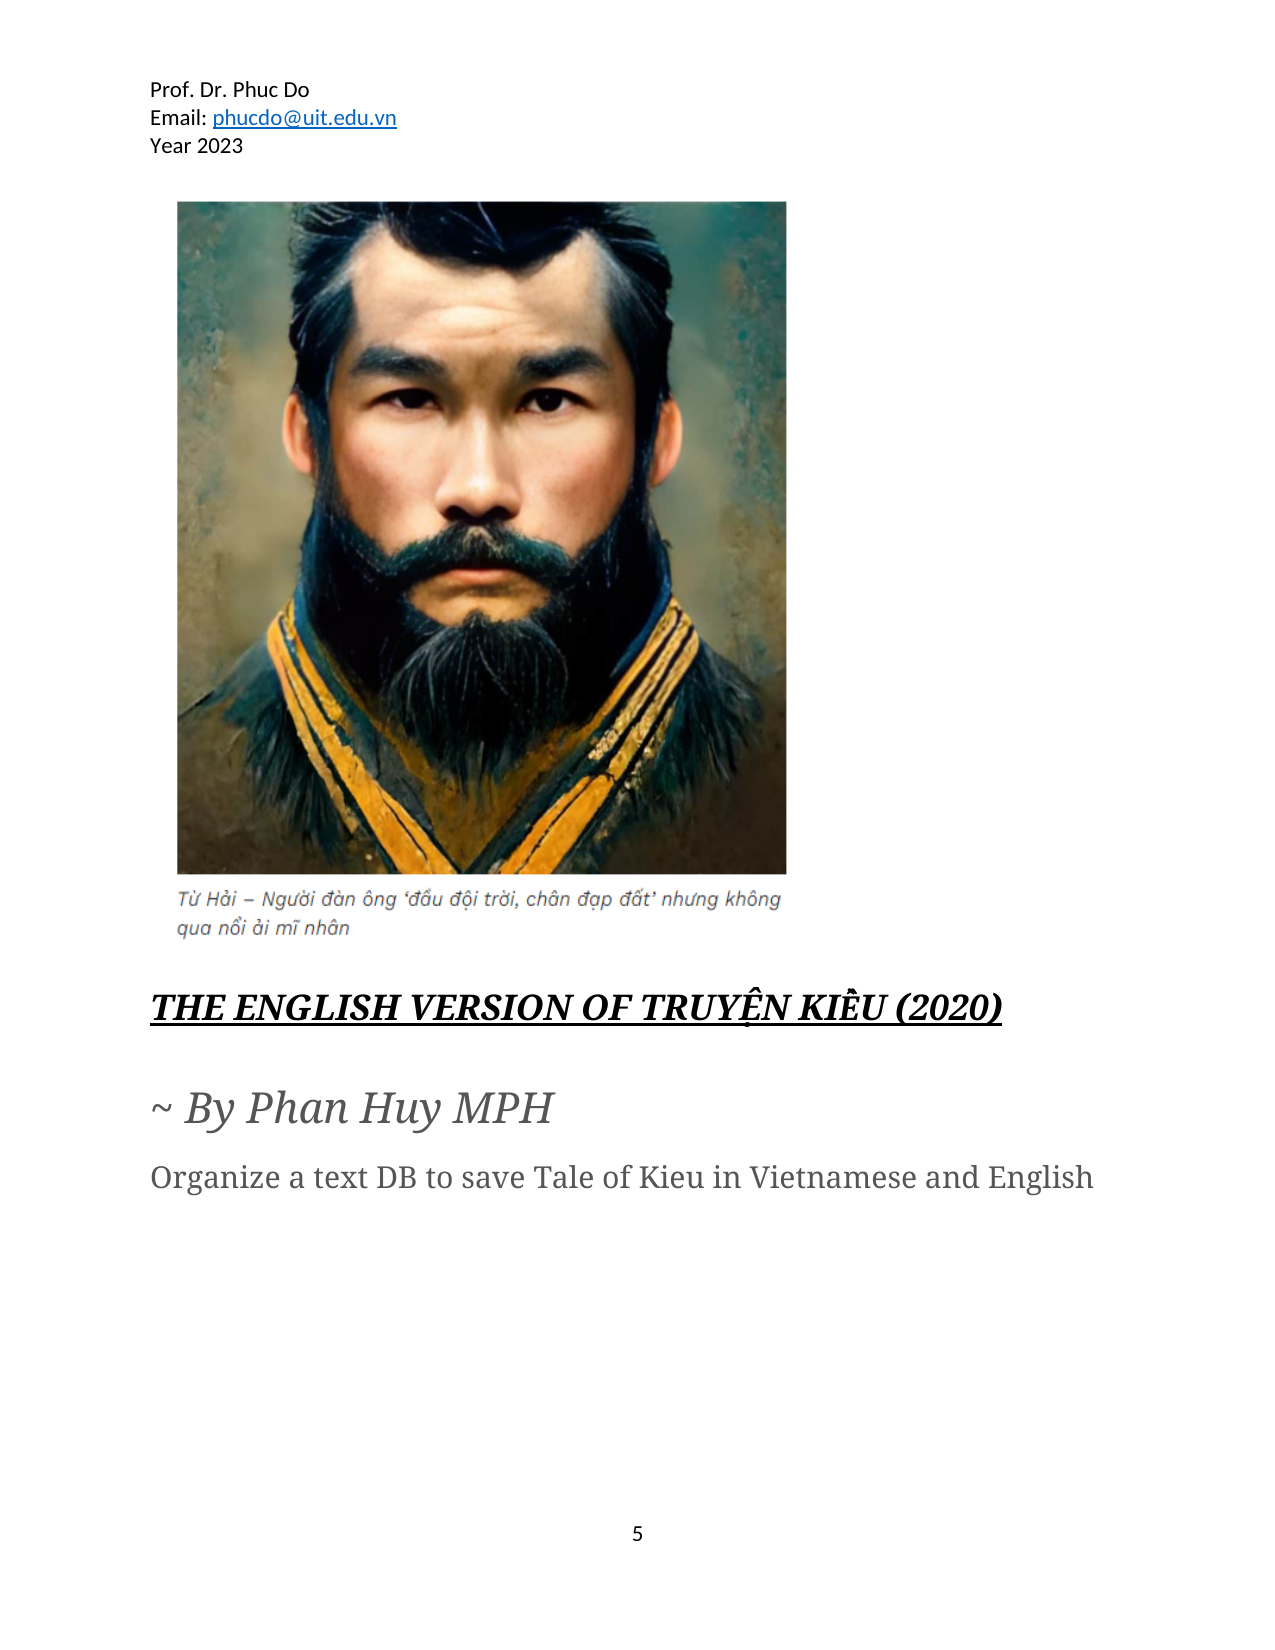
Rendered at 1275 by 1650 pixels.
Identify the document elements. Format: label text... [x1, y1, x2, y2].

picture [150, 187, 814, 952]
subtitle Organize a text DB to save Tale of Kieu in Vietnamese and English [150, 1136, 1125, 1197]
subtitle THE ENGLISH VERSION OF TRUYỆN KIỀU (2020) [150, 970, 1125, 1031]
subtitle ~ By Phan Huy MPH [150, 1075, 1125, 1136]
